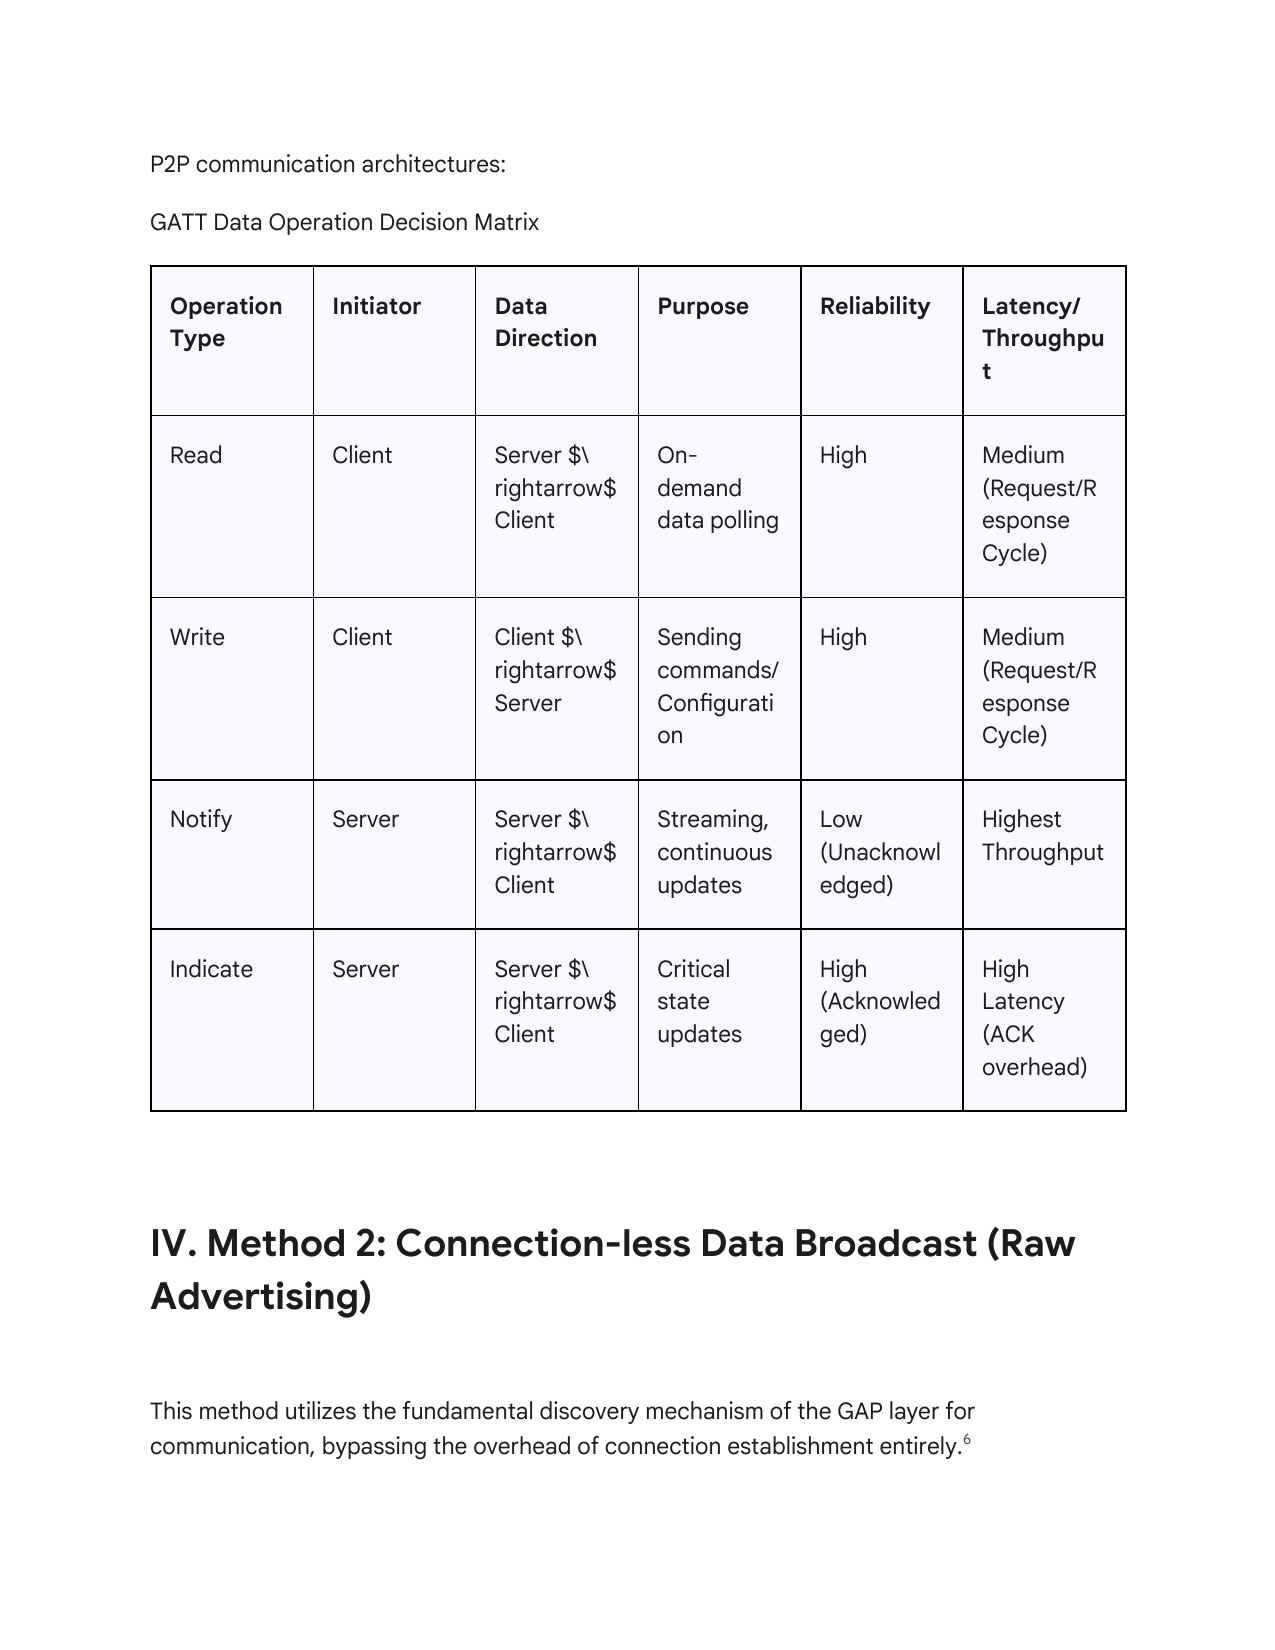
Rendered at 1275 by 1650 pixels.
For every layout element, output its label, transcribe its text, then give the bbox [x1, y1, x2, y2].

table_cell Critical state updates [639, 930, 800, 1110]
table_header Initiator [314, 267, 475, 415]
table_header Purpose [639, 267, 800, 415]
table_cell Client [314, 416, 475, 597]
table_cell High [802, 598, 962, 779]
table_cell Client [314, 598, 475, 779]
table_cell High (Acknowledged) [802, 930, 962, 1110]
table_cell Highest Throughput [964, 781, 1125, 928]
text This method utilizes the fundamental discovery mechanism of the GAP layer for communication, bypassing the overhead of connection establishment entirely.6 [150, 1397, 1125, 1461]
table_cell Notify [152, 781, 313, 928]
subtitle IV. Method 2: Connection-less Data Broadcast (Raw Advertising) [150, 1220, 1125, 1320]
table_cell Medium (Request/Response Cycle) [964, 416, 1125, 597]
table_cell Read [152, 416, 313, 597]
table_cell Sending commands/Configuration [639, 598, 800, 779]
table_header Reliability [802, 267, 962, 415]
table_cell Server [314, 781, 475, 928]
table_cell Write [152, 598, 313, 779]
table_header Latency/Throughput [964, 267, 1125, 415]
table_cell High [802, 416, 962, 597]
table_cell Streaming, continuous updates [639, 781, 800, 928]
table_cell Server $\rightarrow$ Client [476, 930, 638, 1110]
table_cell Low (Unacknowledged) [802, 781, 962, 928]
table_cell High Latency (ACK overhead) [964, 930, 1125, 1110]
table_cell On-demand data polling [639, 416, 800, 597]
table_header Operation Type [152, 267, 313, 415]
text GATT Data Operation Decision Matrix [150, 208, 1125, 236]
table_cell Server $\rightarrow$ Client [476, 416, 638, 597]
table_cell Client $\rightarrow$ Server [476, 598, 638, 779]
table_cell Indicate [152, 930, 313, 1110]
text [150, 150, 1125, 179]
table_header Data Direction [476, 267, 638, 415]
table_cell Server [314, 930, 475, 1110]
table_cell Medium (Request/Response Cycle) [964, 598, 1125, 779]
table_cell Server $\rightarrow$ Client [476, 781, 638, 928]
